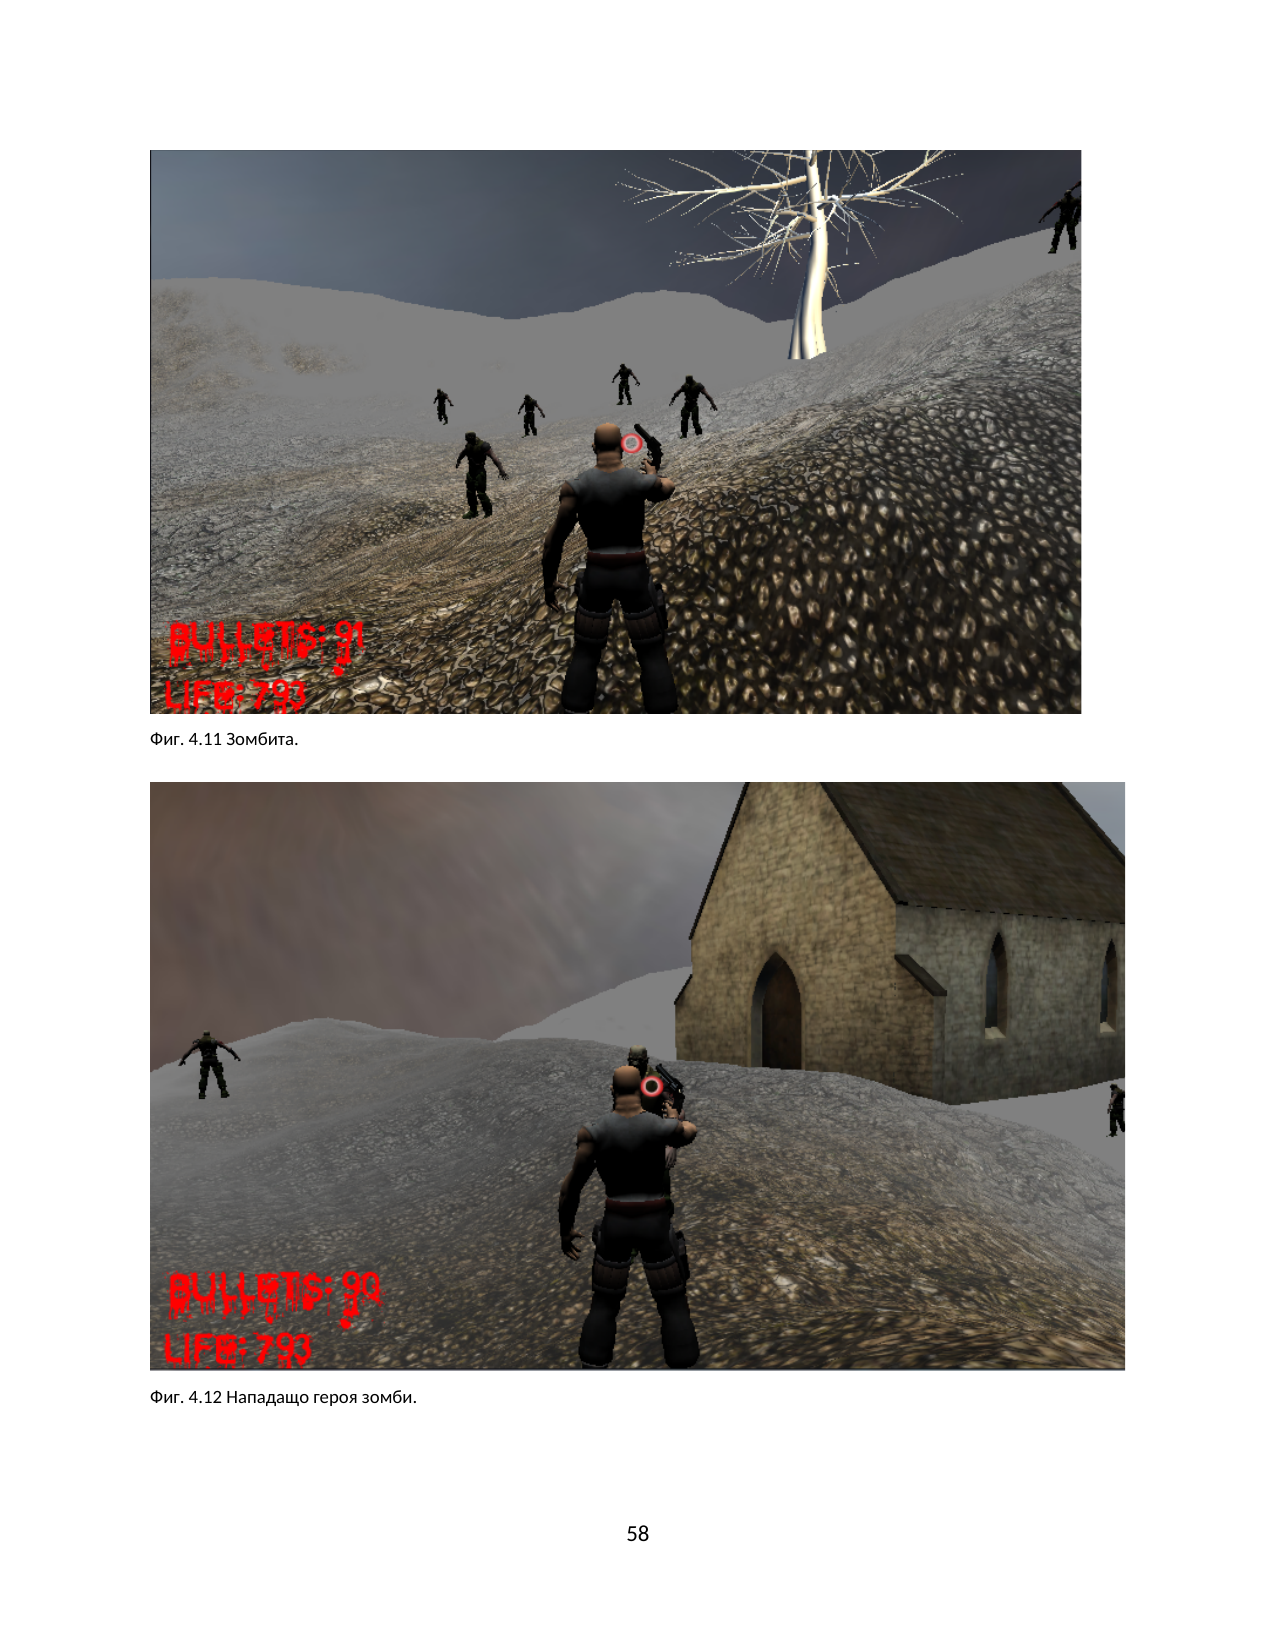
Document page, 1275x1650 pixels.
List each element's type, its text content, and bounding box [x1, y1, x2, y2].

text Фиг. 4.11 Зомбита. [150, 727, 1125, 750]
text Фиг. 4.12 Нападащо героя зомби. [150, 1385, 1125, 1408]
picture [150, 782, 1125, 1371]
picture [150, 150, 1082, 714]
